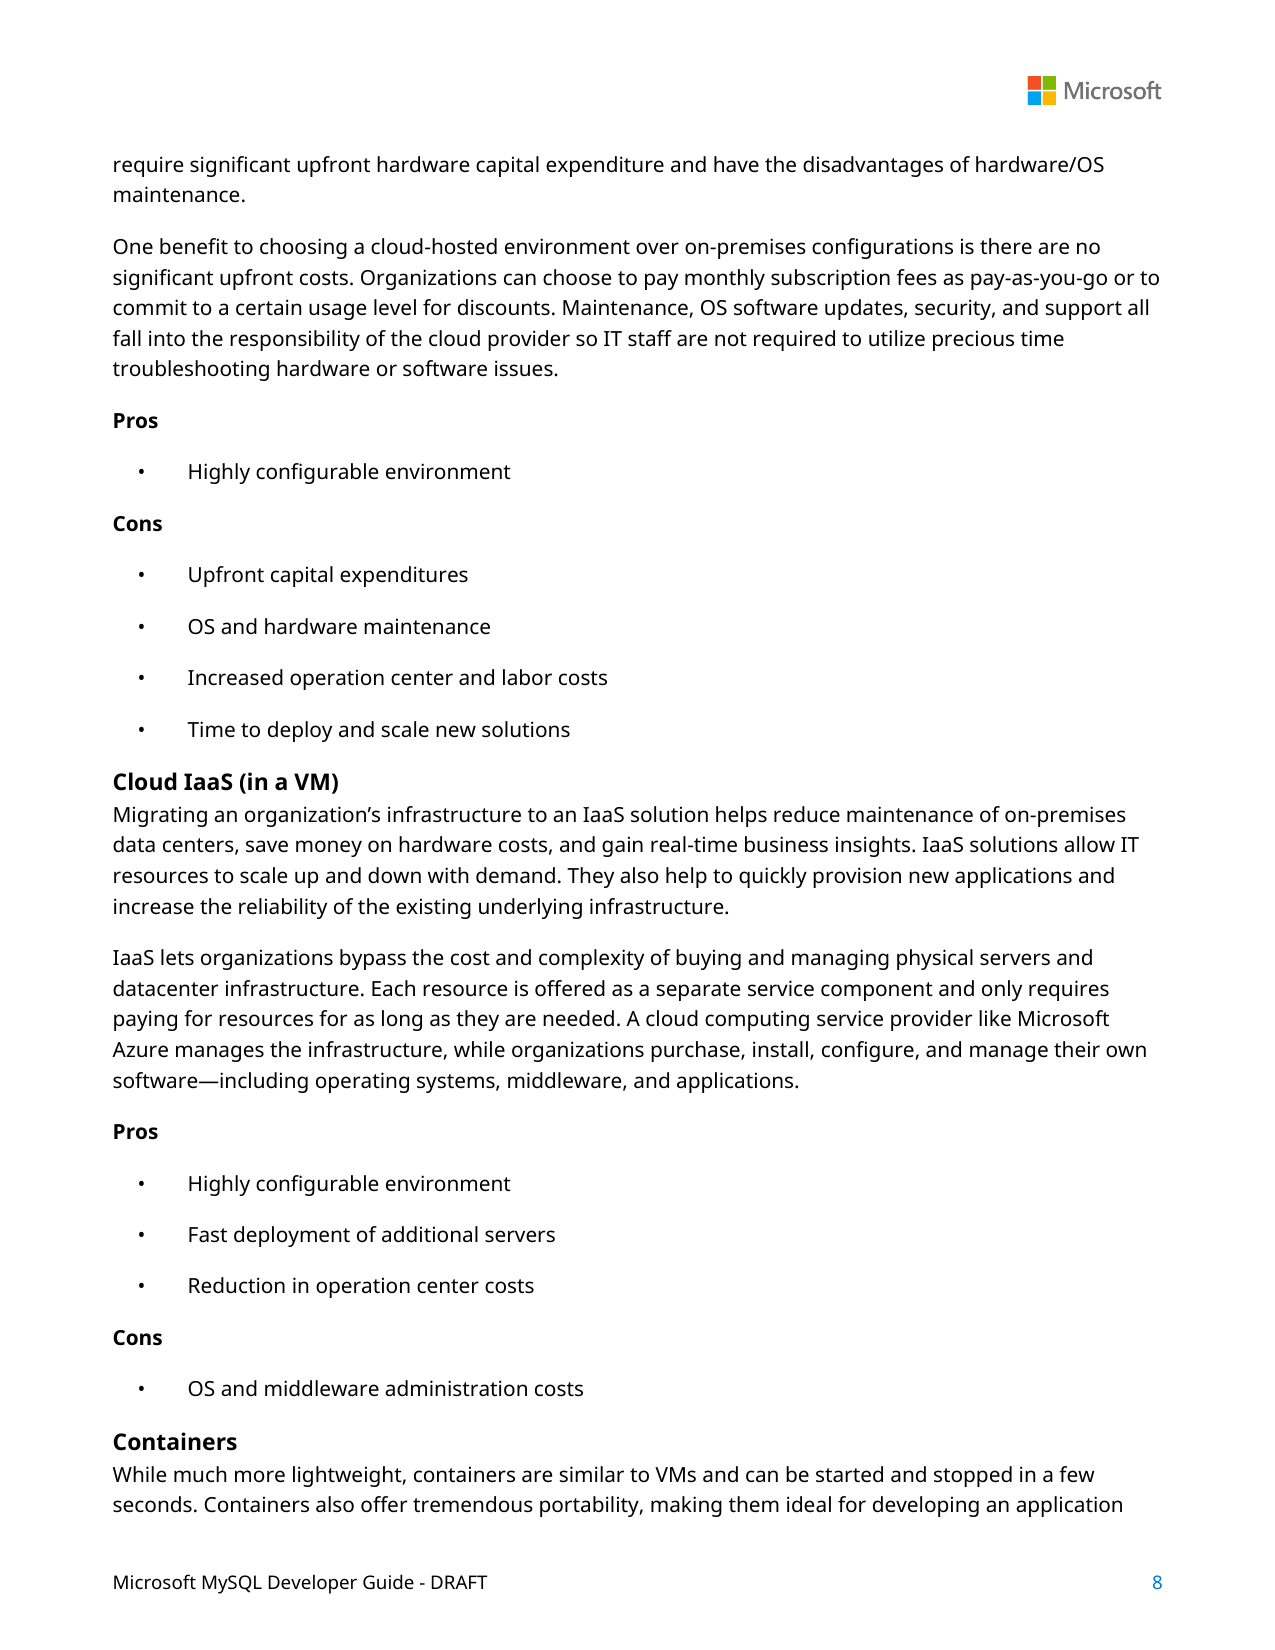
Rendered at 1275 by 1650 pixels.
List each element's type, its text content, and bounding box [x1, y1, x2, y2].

list Upfront capital expenditures [137, 560, 1162, 589]
text Cons [112, 509, 1162, 537]
list Time to deploy and scale new solutions [137, 715, 1162, 743]
text Migrating an organization’s infrastructure to an IaaS solution helps reduce maintenance of on-premises data centers, save money on hardware costs, and gain real-time business insights. IaaS solutions allow IT resources to scale up and down with demand. They also help to quickly provision new applications and increase the reliability of the existing underlying infrastructure. [112, 800, 1162, 920]
list Highly configurable environment [137, 457, 1162, 486]
text IaaS lets organizations bypass the cost and complexity of buying and managing physical servers and datacenter infrastructure. Each resource is offered as a separate service component and only requires paying for resources for as long as they are needed. A cloud computing service provider like Microsoft Azure manages the infrastructure, while organizations purchase, install, configure, and manage their own software—including operating systems, middleware, and applications. [112, 943, 1162, 1094]
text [112, 150, 1162, 209]
list Highly configurable environment [137, 1169, 1162, 1197]
list Reduction in operation center costs [137, 1272, 1162, 1300]
text One benefit to choosing a cloud-hosted environment over on-premises configurations is there are no significant upfront costs. Organizations can choose to pay monthly subscription fees as pay-as-you-go or to commit to a certain usage level for discounts. Maintenance, OS software updates, security, and support all fall into the responsibility of the cloud provider so IT staff are not required to utilize precious time troubleshooting hardware or software issues. [112, 232, 1162, 383]
subtitle Cloud IaaS (in a VM) [112, 766, 1162, 797]
text Cons [112, 1323, 1162, 1352]
text Pros [112, 1117, 1162, 1146]
picture [1026, 75, 1163, 107]
text Pros [112, 406, 1162, 434]
list OS and hardware maintenance [137, 612, 1162, 640]
list Increased operation center and labor costs [137, 663, 1162, 692]
list Fast deployment of additional servers [137, 1220, 1162, 1249]
subtitle Containers [112, 1426, 1162, 1457]
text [112, 1460, 1162, 1519]
list OS and middleware administration costs [137, 1374, 1162, 1403]
